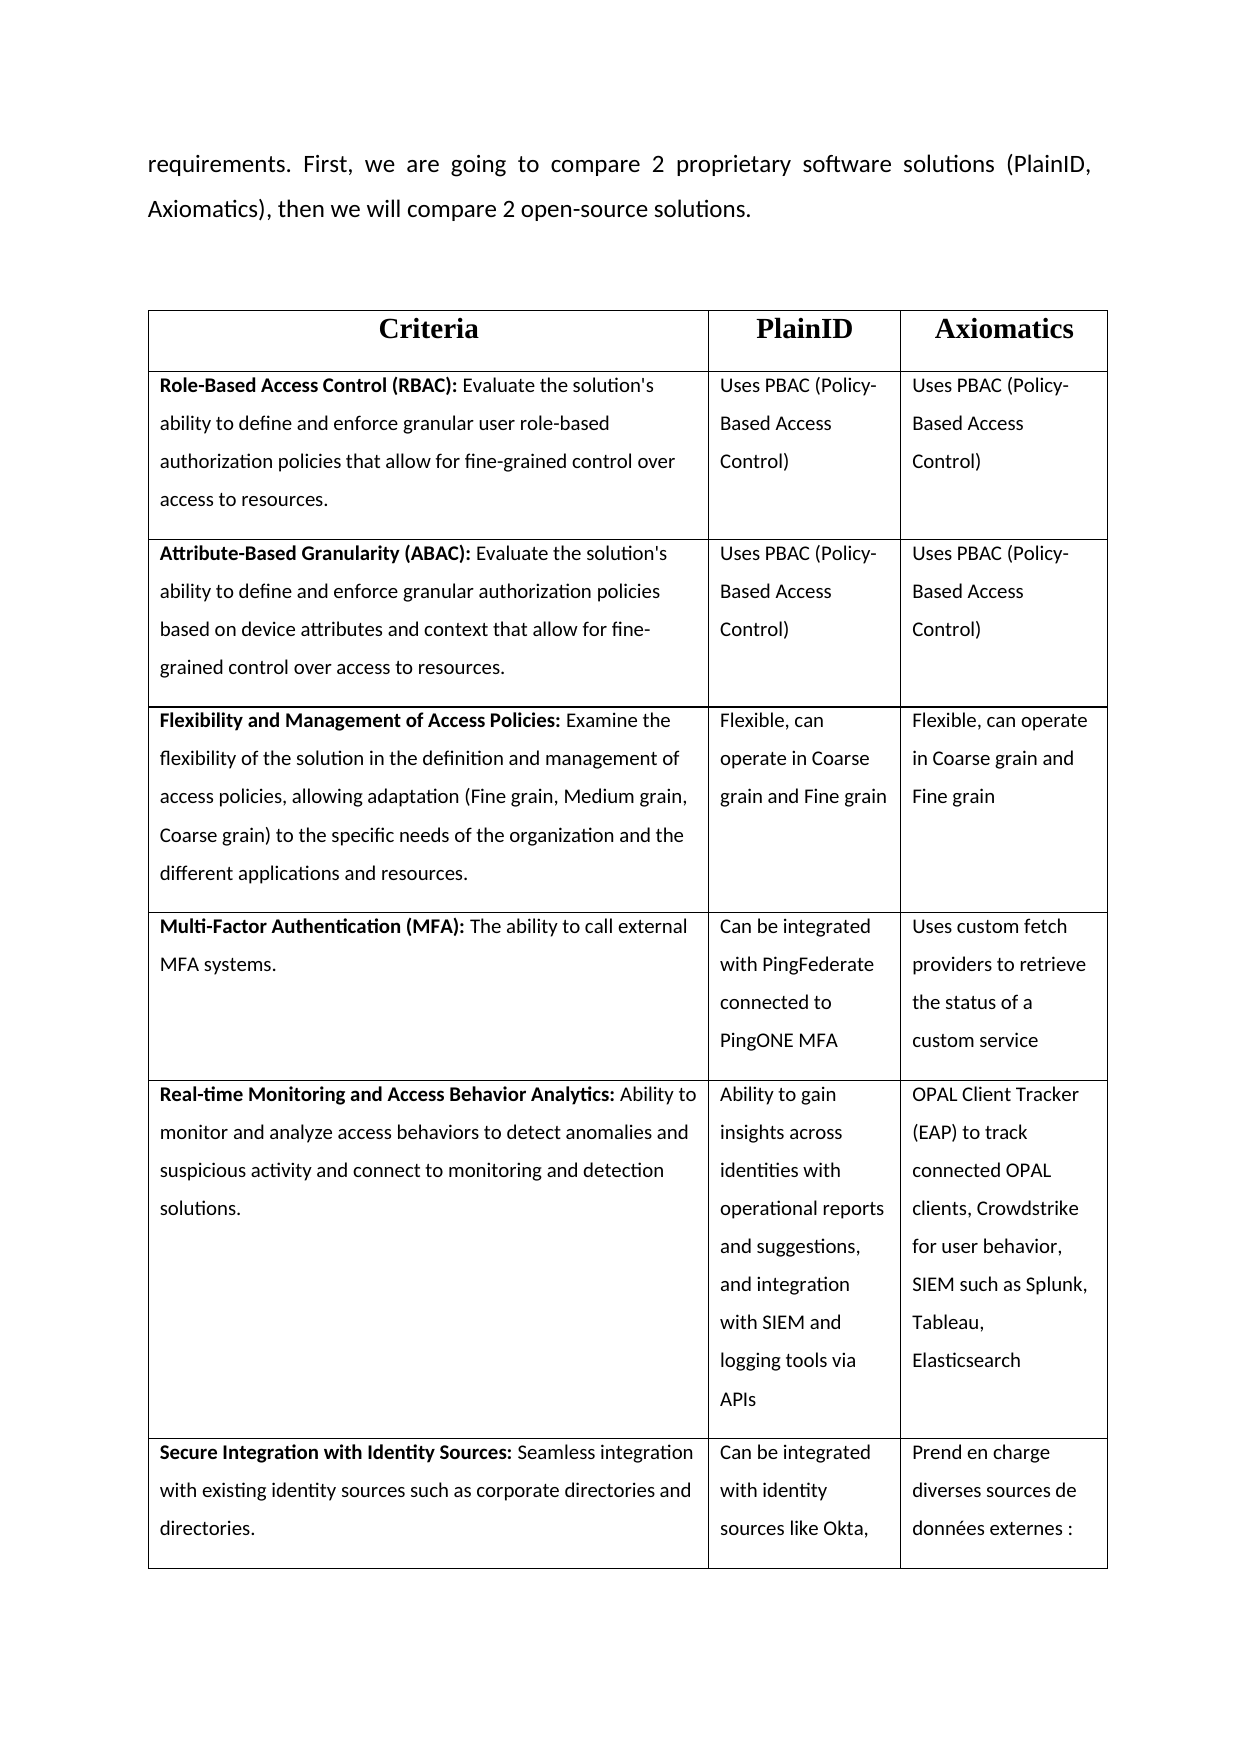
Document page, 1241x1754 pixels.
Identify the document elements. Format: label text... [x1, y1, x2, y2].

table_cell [709, 1439, 900, 1567]
table_cell Multi-Factor Authentication (MFA): The ability to call external MFA systems. [149, 913, 708, 1080]
table_cell Flexibility and Management of Access Policies: Examine the flexibility of the solution in the definition and management of access policies, allowing adaptation (Fine grain, Medium grain, Coarse grain) to the specific needs of the organization and the different applications and resources. [149, 708, 708, 912]
table_header Criteria [149, 311, 708, 371]
table_cell Uses PBAC (Policy-Based Access Control) [709, 372, 900, 539]
table_header Axiomatics [901, 311, 1107, 371]
table_cell Uses custom fetch providers to retrieve the status of a custom service [901, 913, 1107, 1080]
table_cell OPAL Client Tracker (EAP) to track connected OPAL clients, Crowdstrike for user behavior, SIEM such as Splunk, Tableau, Elasticsearch [901, 1081, 1107, 1438]
table_cell Uses PBAC (Policy-Based Access Control) [901, 540, 1107, 706]
table_cell Flexible, can operate in Coarse grain and Fine grain [901, 708, 1107, 912]
table_cell Can be integrated with PingFederate connected to PingONE MFA [709, 913, 900, 1080]
table_cell Ability to gain insights across identities with operational reports and suggestions, and integration with SIEM and logging tools via APIs [709, 1081, 900, 1438]
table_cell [149, 1439, 708, 1567]
table_header PlainID [709, 311, 900, 371]
table_cell Real-time Monitoring and Access Behavior Analytics: Ability to monitor and analyze access behaviors to detect anomalies and suspicious activity and connect to monitoring and detection solutions. [149, 1081, 708, 1438]
table_cell Role-Based Access Control (RBAC): Evaluate the solution's ability to define and enforce granular user role-based authorization policies that allow for fine-grained control over access to resources. [149, 372, 708, 539]
table_cell Attribute-Based Granularity (ABAC): Evaluate the solution's ability to define and enforce granular authorization policies based on device attributes and context that allow for fine-grained control over access to resources. [149, 540, 708, 706]
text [148, 148, 1092, 224]
table_cell Flexible, can operate in Coarse grain and Fine grain [709, 708, 900, 912]
table_cell Uses PBAC (Policy-Based Access Control) [901, 372, 1107, 539]
table_cell Uses PBAC (Policy-Based Access Control) [709, 540, 900, 706]
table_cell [901, 1439, 1107, 1567]
